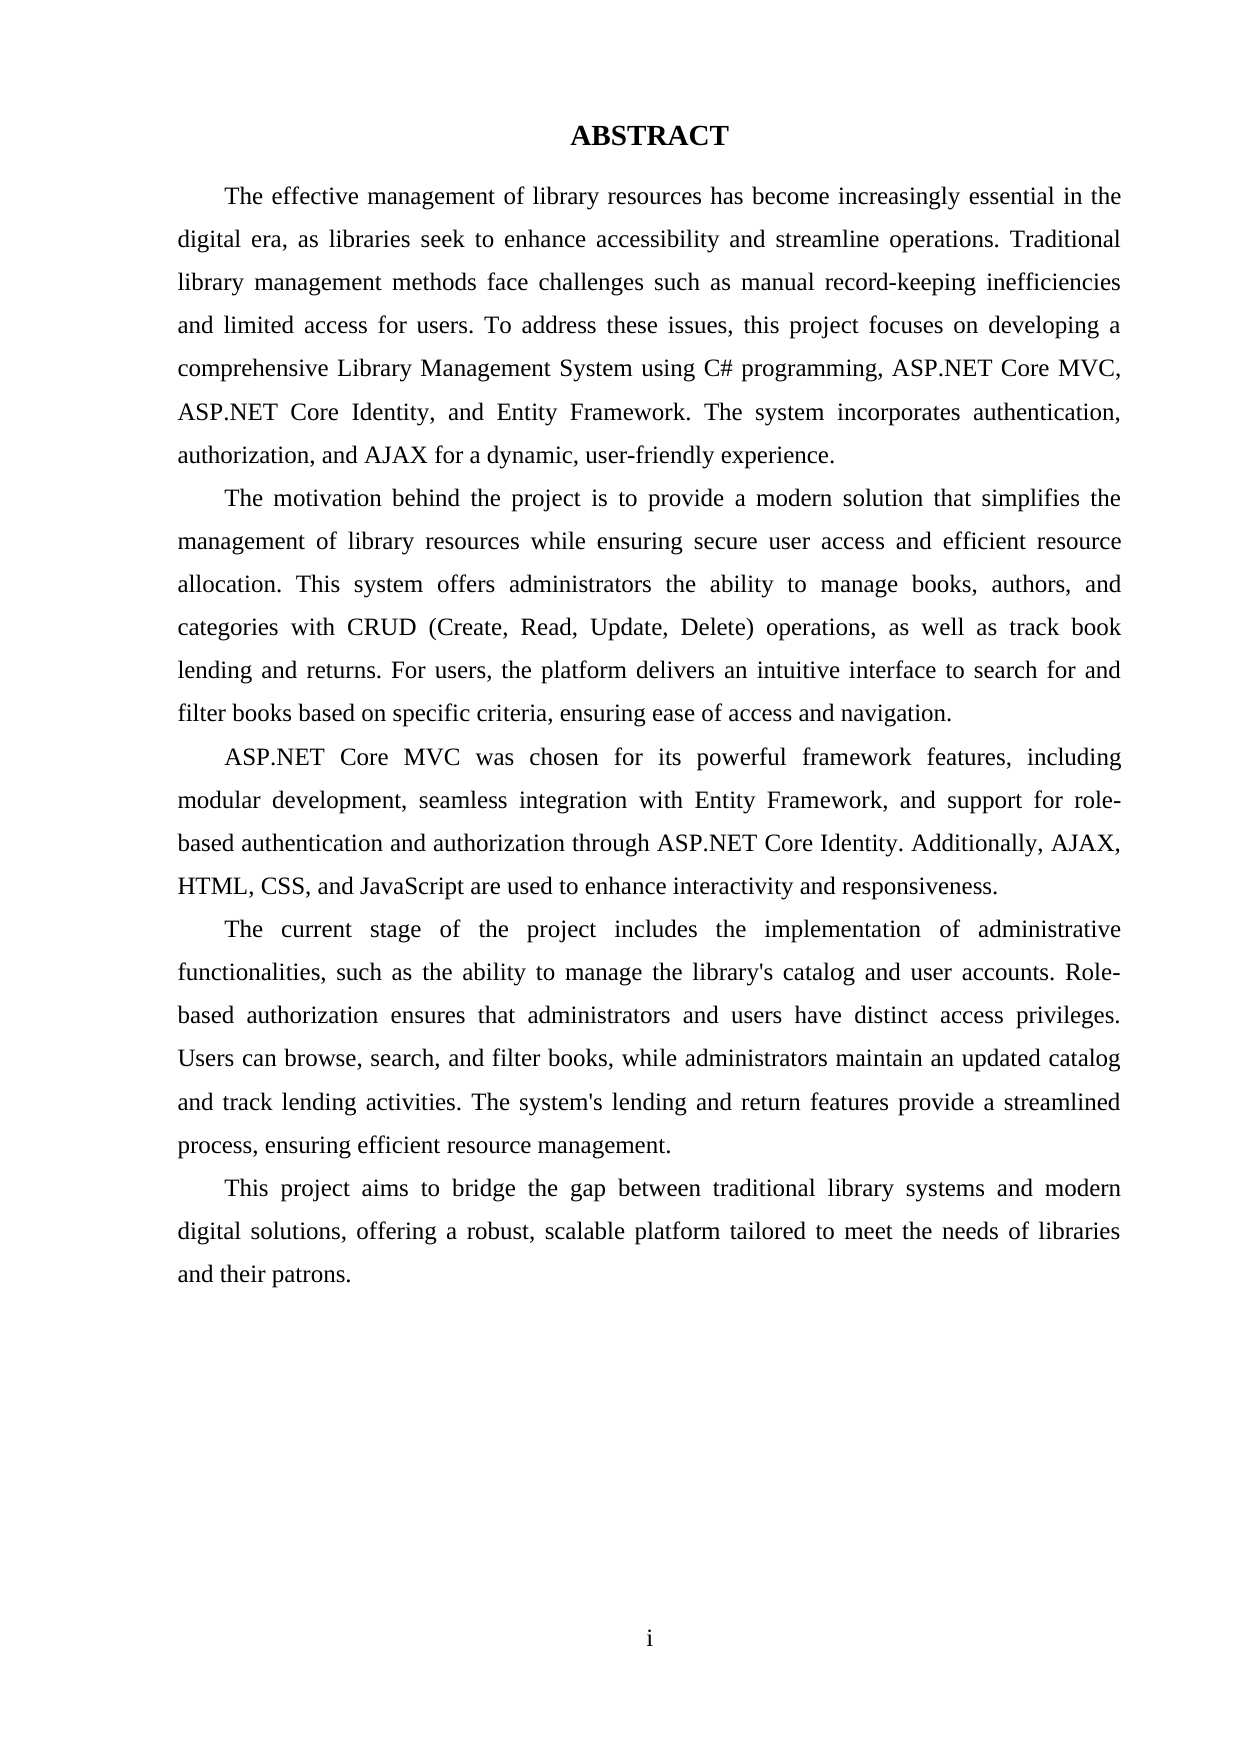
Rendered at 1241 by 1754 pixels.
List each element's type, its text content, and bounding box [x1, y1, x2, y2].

text The current stage of the project includes the implementation of administrative functionalities, such as the ability to manage the library's catalog and user accounts. Role-based authorization ensures that administrators and users have distinct access privileges. Users can browse, search, and filter books, while administrators maintain an updated catalog and track lending activities. The system's lending and return features provide a streamlined process, ensuring efficient resource management. [177, 914, 1122, 1158]
text This project aims to bridge the gap between traditional library systems and modern digital solutions, offering a robust, scalable platform tailored to meet the needs of libraries and their patrons. [177, 1173, 1122, 1288]
text The effective management of library resources has become increasingly essential in the digital era, as libraries seek to enhance accessibility and streamline operations. Traditional library management methods face challenges such as manual record-keeping inefficiencies and limited access for users. To address these issues, this project focuses on developing a comprehensive Library Management System using C# programming, ASP.NET Core MVC, ASP.NET Core Identity, and Entity Framework. The system incorporates authentication, authorization, and AJAX for a dynamic, user-friendly experience. [177, 181, 1122, 468]
text ASP.NET Core MVC was chosen for its powerful framework features, including modular development, seamless integration with Entity Framework, and support for role-based authentication and authorization through ASP.NET Core Identity. Additionally, AJAX, HTML, CSS, and JavaScript are used to enhance interactivity and responsiveness. [177, 742, 1122, 900]
text The motivation behind the project is to provide a modern solution that simplifies the management of library resources while ensuring secure user access and efficient resource allocation. This system offers administrators the ability to manage books, authors, and categories with CRUD (Create, Read, Update, Delete) operations, as well as track book lending and returns. For users, the platform delivers an intuitive interface to search for and filter books based on specific criteria, ensuring ease of access and navigation. [177, 483, 1122, 727]
title ABSTRACT [177, 118, 1122, 152]
